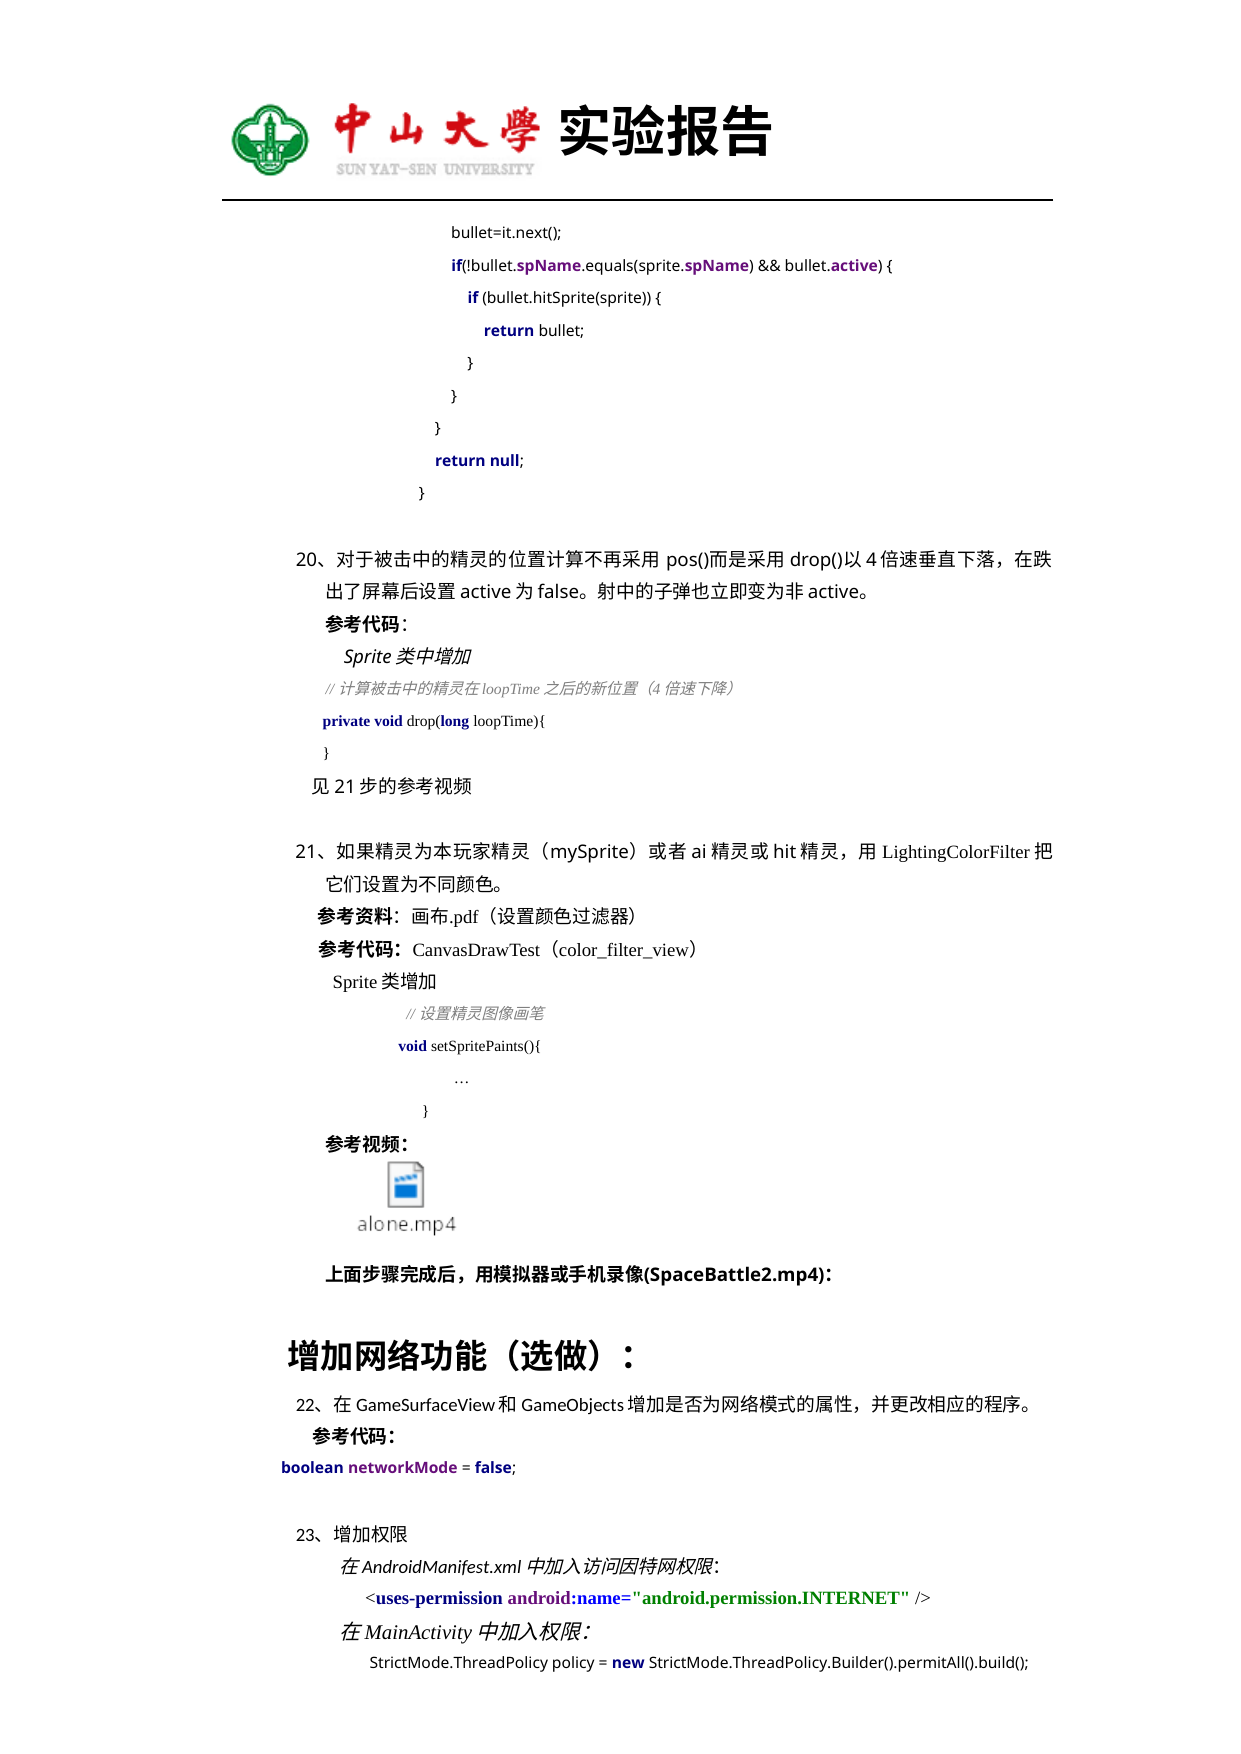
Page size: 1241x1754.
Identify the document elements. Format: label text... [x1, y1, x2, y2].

text 21、如果精灵为本玩家精灵（mySprite）或者ai精灵或hit精灵，用LightingColorFilter把它们设置为不同颜色。 [295, 834, 1053, 899]
picture [221, 98, 543, 182]
list 参考资料：画布.pdf（设置颜色过滤器） [309, 899, 1053, 932]
list … [309, 1062, 1053, 1094]
list // 计算被击中的精灵在loopTime之后的新位置（4倍速下降） private void drop(long loopTime){ } 见21步的参考视频 [287, 672, 1053, 802]
list 参考代码： [287, 607, 1053, 639]
text 20、对于被击中的精灵的位置计算不再采用pos()而是采用drop()以4倍速垂直下落，在跌出了屏幕后设置active为false。射中的子弹也立即变为非active。 [296, 542, 1053, 607]
list 增加网络功能（选做）： [287, 1322, 1053, 1387]
text StrictMode.ThreadPolicy policy = new StrictMode.ThreadPolicy.Builder().permitAll().build(); [369, 1647, 1053, 1679]
list 22、在GameSurfaceView和GameObjects增加是否为网络模式的属性，并更改相应的程序。 [296, 1387, 1053, 1419]
list 在AndroidManifest.xml中加入访问因特网权限： <uses-permission android:name="android.permission.INTERNET" /> [339, 1549, 1053, 1614]
list 参考代码： [296, 1419, 1053, 1452]
list 上面步骤完成后，用模拟器或手机录像(SpaceBattle2.mp4)： [287, 1257, 1053, 1289]
list 参考视频： [287, 1127, 1053, 1159]
list 参考代码：CanvasDrawTest（color_filter_view） [309, 932, 1053, 964]
list 23、增加权限 [296, 1517, 1053, 1549]
list // 设置精灵图像画笔 void setSpritePaints(){ [375, 997, 1053, 1062]
text boolean networkMode = false; [222, 1452, 1053, 1484]
text } [222, 1094, 1053, 1127]
list Sprite类增加 [309, 964, 1053, 997]
list Sprite类中增加 [287, 639, 1053, 672]
list 在MainActivity中加入权限： [339, 1614, 1053, 1647]
